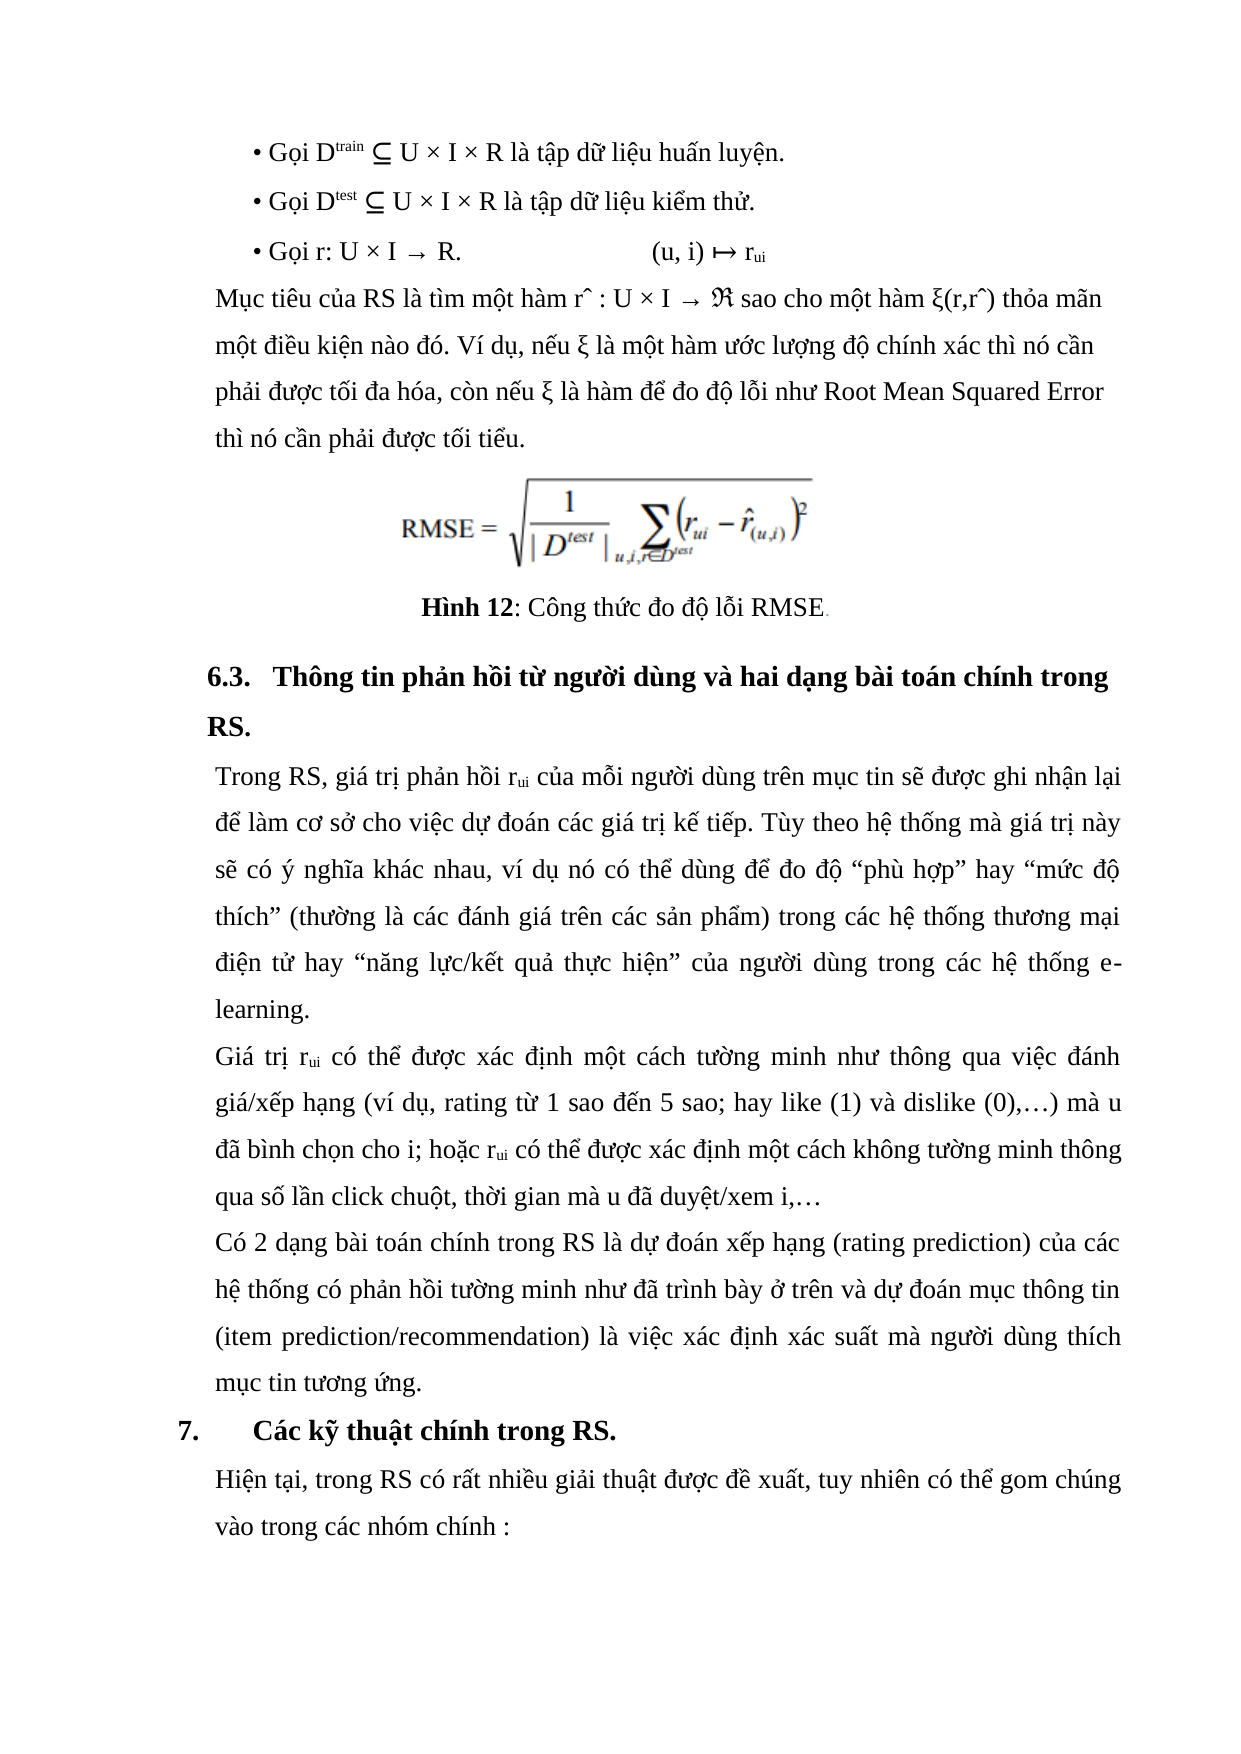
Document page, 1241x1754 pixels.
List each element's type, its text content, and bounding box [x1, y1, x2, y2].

list • Gọi Dtest ⊆ U × I × R là tập dữ liệu kiểm thử. [252, 184, 1122, 217]
list 6.3. Thông tin phản hồi từ người dùng và hai dạng bài toán chính trong RS. [207, 659, 1122, 743]
picture [402, 468, 821, 574]
list Giá trị rui có thể được xác định một cách tường minh như thông qua việc đánh giá/xếp hạng (ví dụ, rating từ 1 sao đến 5 sao; hay like (1) và dislike (0),…) mà u đã bình chọn cho i; hoặc rui có thể được xác định một cách không tường minh thông qua số lần click chuột, thời gian mà u đã duyệt/xem i,… [215, 1040, 1122, 1211]
list Có 2 dạng bài toán chính trong RS là dự đoán xếp hạng (rating prediction) của các hệ thống có phản hồi tường minh như đã trình bày ở trên và dự đoán mục thông tin (item prediction/recommendation) là việc xác định xác suất mà người dùng thích mục tin tương ứng. [215, 1226, 1122, 1397]
list Trong RS, giá trị phản hồi rui của mỗi người dùng trên mục tin sẽ được ghi nhận lại để làm cơ sở cho việc dự đoán các giá trị kế tiếp. Tùy theo hệ thống mà giá trị này sẽ có ý nghĩa khác nhau, ví dụ nó có thể dùng để đo độ “phù hợp” hay “mức độ thích” (thường là các đánh giá trên các sản phẩm) trong các hệ thống thương mại điện tử hay “năng lực/kết quả thực hiện” của người dùng trong các hệ thống e-learning. [215, 760, 1122, 1024]
list Hiện tại, trong RS có rất nhiều giải thuật được đề xuất, tuy nhiên có thể gom chúng vào trong các nhóm chính : [215, 1463, 1122, 1541]
list Mục tiêu của RS là tìm một hàm rˆ : U × I → ℜ sao cho một hàm ξ(r,rˆ) thỏa mãn một điều kiện nào đó. Ví dụ, nếu ξ là một hàm ước lượng độ chính xác thì nó cần phải được tối đa hóa, còn nếu ξ là hàm để đo độ lỗi như Root Mean Squared Error thì nó cần phải được tối tiểu. [215, 282, 1122, 453]
text Hình 12: Công thức đo độ lỗi RMSE. [421, 592, 1122, 623]
list Các kỹ thuật chính trong RS. [177, 1413, 1122, 1447]
list • Gọi Dtrain ⊆ U × I × R là tập dữ liệu huấn luyện. [252, 135, 1122, 168]
list • Gọi r: U × I → R. (u, i) ↦ rui [252, 233, 1122, 266]
